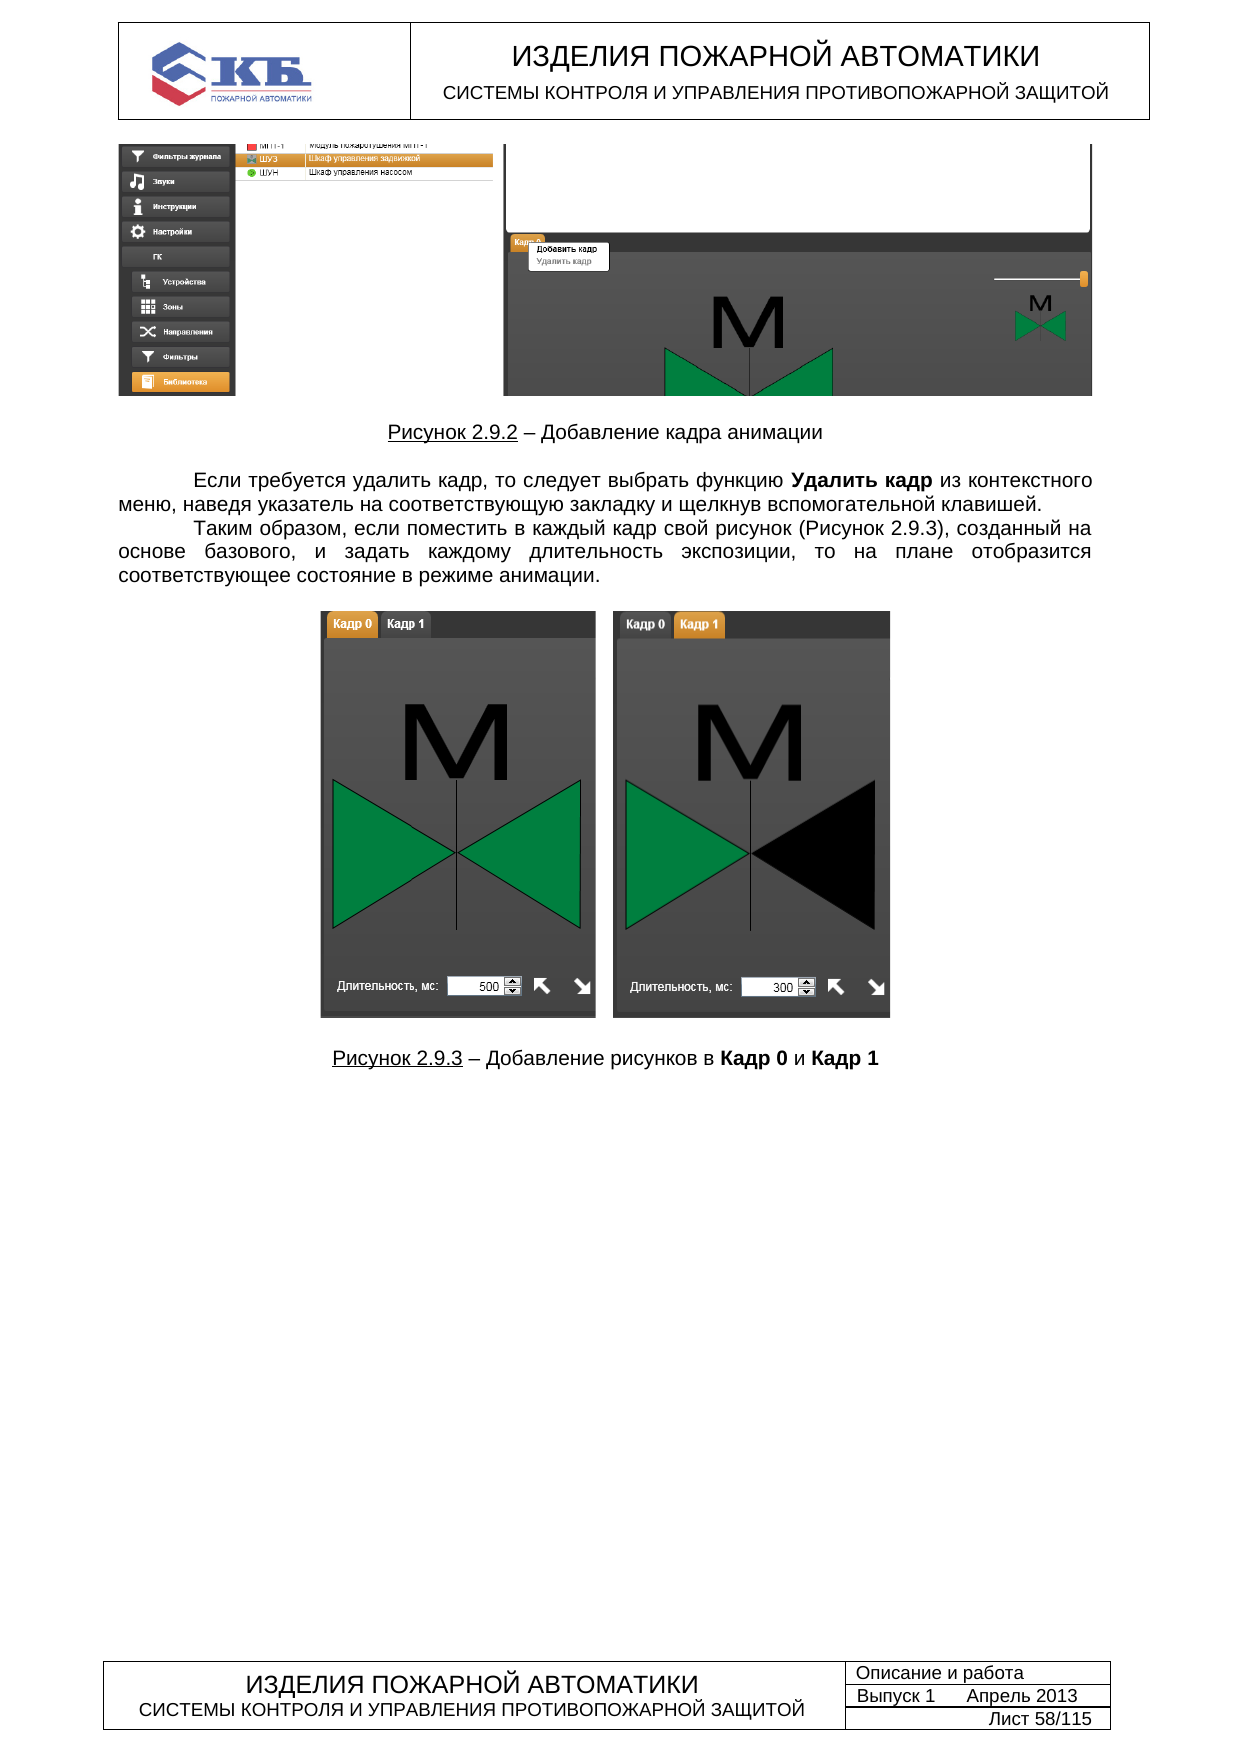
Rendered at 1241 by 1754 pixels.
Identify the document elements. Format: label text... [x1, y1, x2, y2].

list Если требуется удалить кадр, то следует выбрать функцию Удалить кадр из контекстного меню, наведя указатель на соответствующую закладку и щелкнув вспомогательной клавишей. [118, 467, 1092, 515]
text Рисунок 2.9.2 – Добавление кадра анимации [118, 419, 1092, 443]
list Таким образом, если поместить в каждый кадр свой рисунок (Рисунок 2.9.3), созданный на основе базового, и задать каждому длительность экспозиции, то на плане отобразится соответствующее состояние в режиме анимации. [118, 515, 1092, 587]
picture [148, 34, 325, 115]
list Рисунок 2.9.3 – Добавление рисунков в Кадр 0 и Кадр 1 [118, 1045, 1092, 1069]
picture [320, 611, 596, 1018]
picture [613, 611, 891, 1018]
picture [118, 144, 1093, 396]
